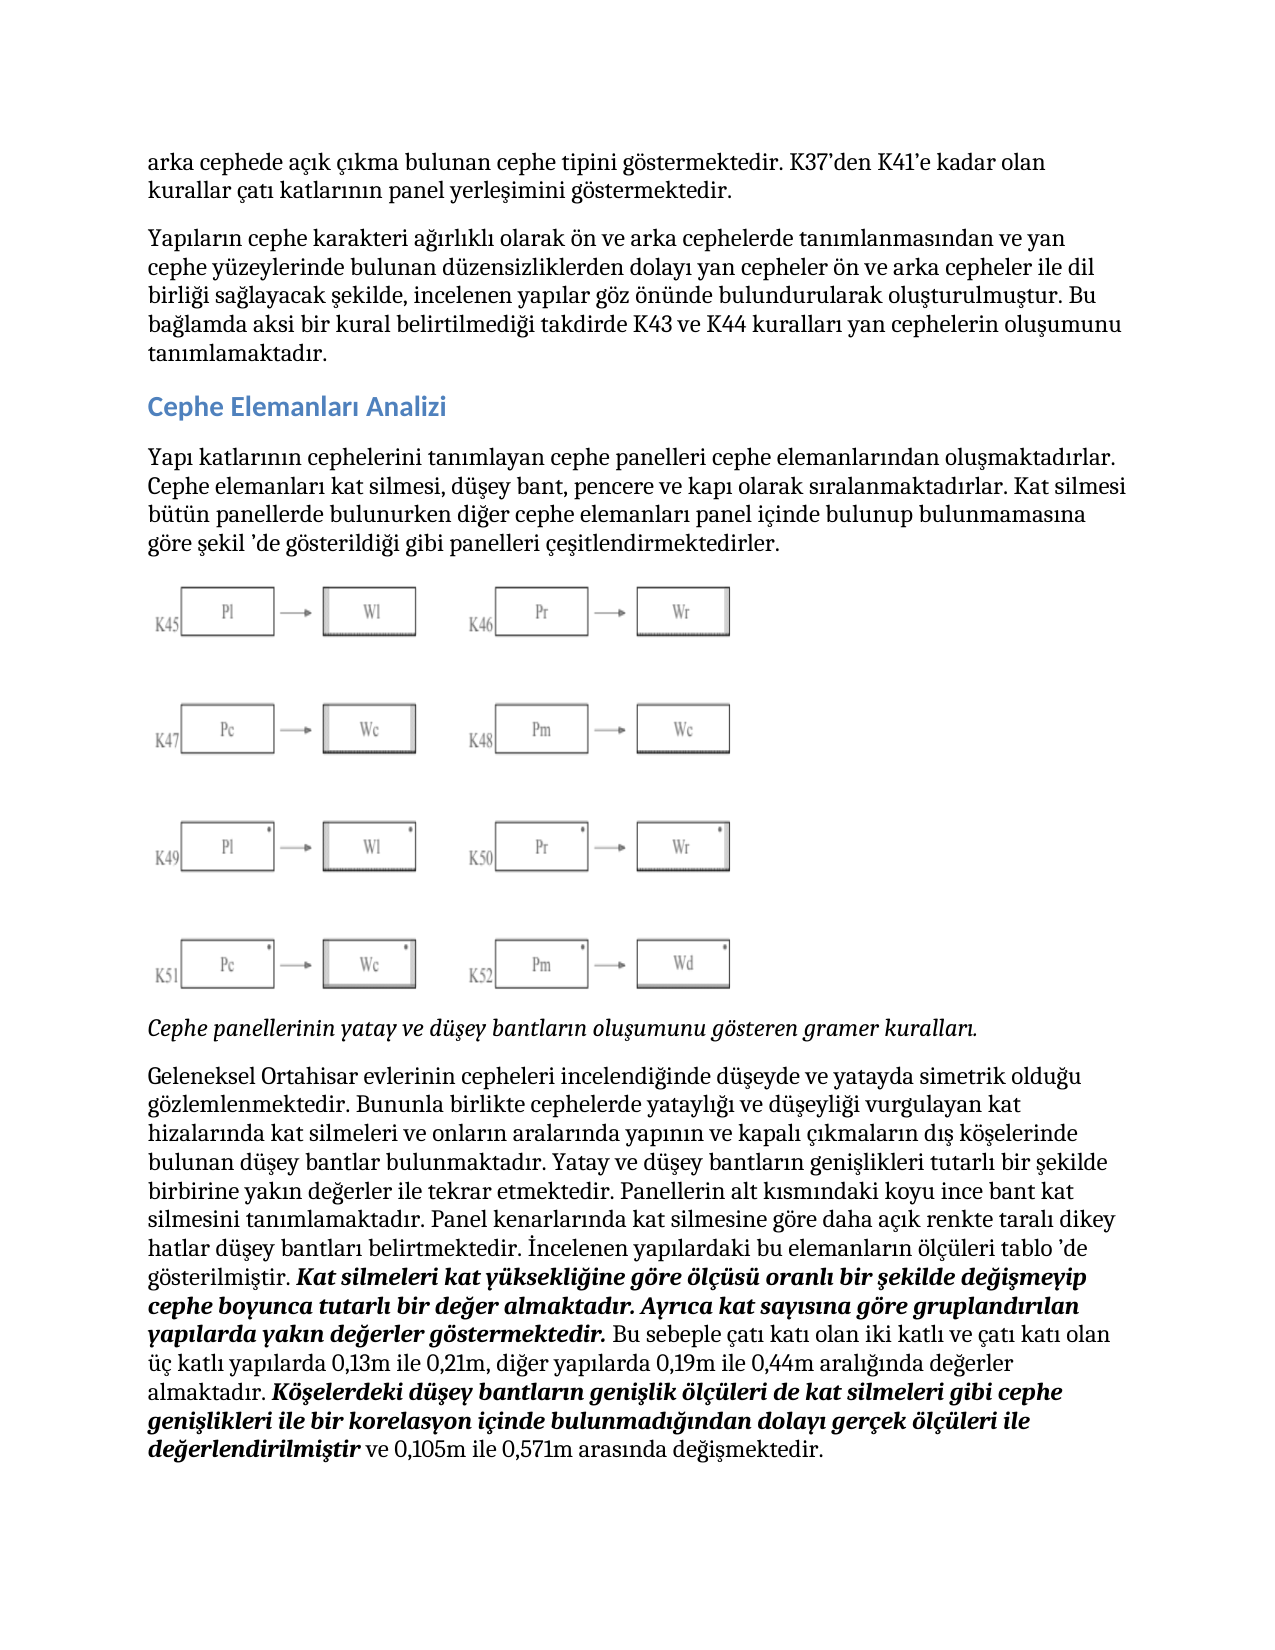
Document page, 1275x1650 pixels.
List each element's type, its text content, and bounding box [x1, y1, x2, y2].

subtitle Cephe Elemanları Analizi [148, 388, 1127, 424]
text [148, 148, 1127, 205]
text Yapıların cephe karakteri ağırlıklı olarak ön ve arka cephelerde tanımlanmasından ve yan cephe yüzeylerinde bulunan düzensizliklerden dolayı yan cepheler ön ve arka cepheler ile dil birliği sağlayacak şekilde, incelenen yapılar göz önünde bulundurularak oluşturulmuştur. Bu bağlamda aksi bir kural belirtilmediği takdirde K43 ve K44 kuralları yan cephelerin oluşumunu tanımlamaktadır. [148, 224, 1127, 368]
text Geleneksel Ortahisar evlerinin cepheleri incelendiğinde düşeyde ve yatayda simetrik olduğu gözlemlenmektedir. Bununla birlikte cephelerde yataylığı ve düşeyliği vurgulayan kat hizalarında kat silmeleri ve onların aralarında yapının ve kapalı çıkmaların dış köşelerinde bulunan düşey bantlar bulunmaktadır. Yatay ve düşey bantların genişlikleri tutarlı bir şekilde birbirine yakın değerler ile tekrar etmektedir. Panellerin alt kısmındaki koyu ince bant kat silmesini tanımlamaktadır. Panel kenarlarında kat silmesine göre daha açık renkte taralı dikey hatlar düşey bantları belirtmektedir. İncelenen yapılardaki bu elemanların ölçüleri tablo ’de gösterilmiştir. Kat silmeleri kat yüksekliğine göre ölçüsü oranlı bir şekilde değişmeyip cephe boyunca tutarlı bir değer almaktadır. Ayrıca kat sayısına göre gruplandırılan yapılarda yakın değerler göstermektedir. Bu sebeple çatı katı olan iki katlı ve çatı katı olan üç katlı yapılarda 0,13m ile 0,21m, diğer yapılarda 0,19m ile 0,44m aralığında değerler almaktadır. Köşelerdeki düşey bantların genişlik ölçüleri de kat silmeleri gibi cephe genişlikleri ile bir korelasyon içinde bulunmadığından dolayı gerçek ölçüleri ile değerlendirilmiştir ve 0,105m ile 0,571m arasında değişmektedir. [148, 1062, 1127, 1464]
text Yapı katlarının cephelerini tanımlayan cephe panelleri cephe elemanlarından oluşmaktadırlar. Cephe elemanları kat silmesi, düşey bant, pencere ve kapı olarak sıralanmaktadırlar. Kat silmesi bütün panellerde bulunurken diğer cephe elemanları panel içinde bulunup bulunmamasına göre şekil ’de gösterildiği gibi panelleri çeşitlendirmektedirler. [148, 443, 1127, 558]
text Cephe panellerinin yatay ve düşey bantların oluşumunu gösteren gramer kuralları. [148, 1014, 1127, 1043]
